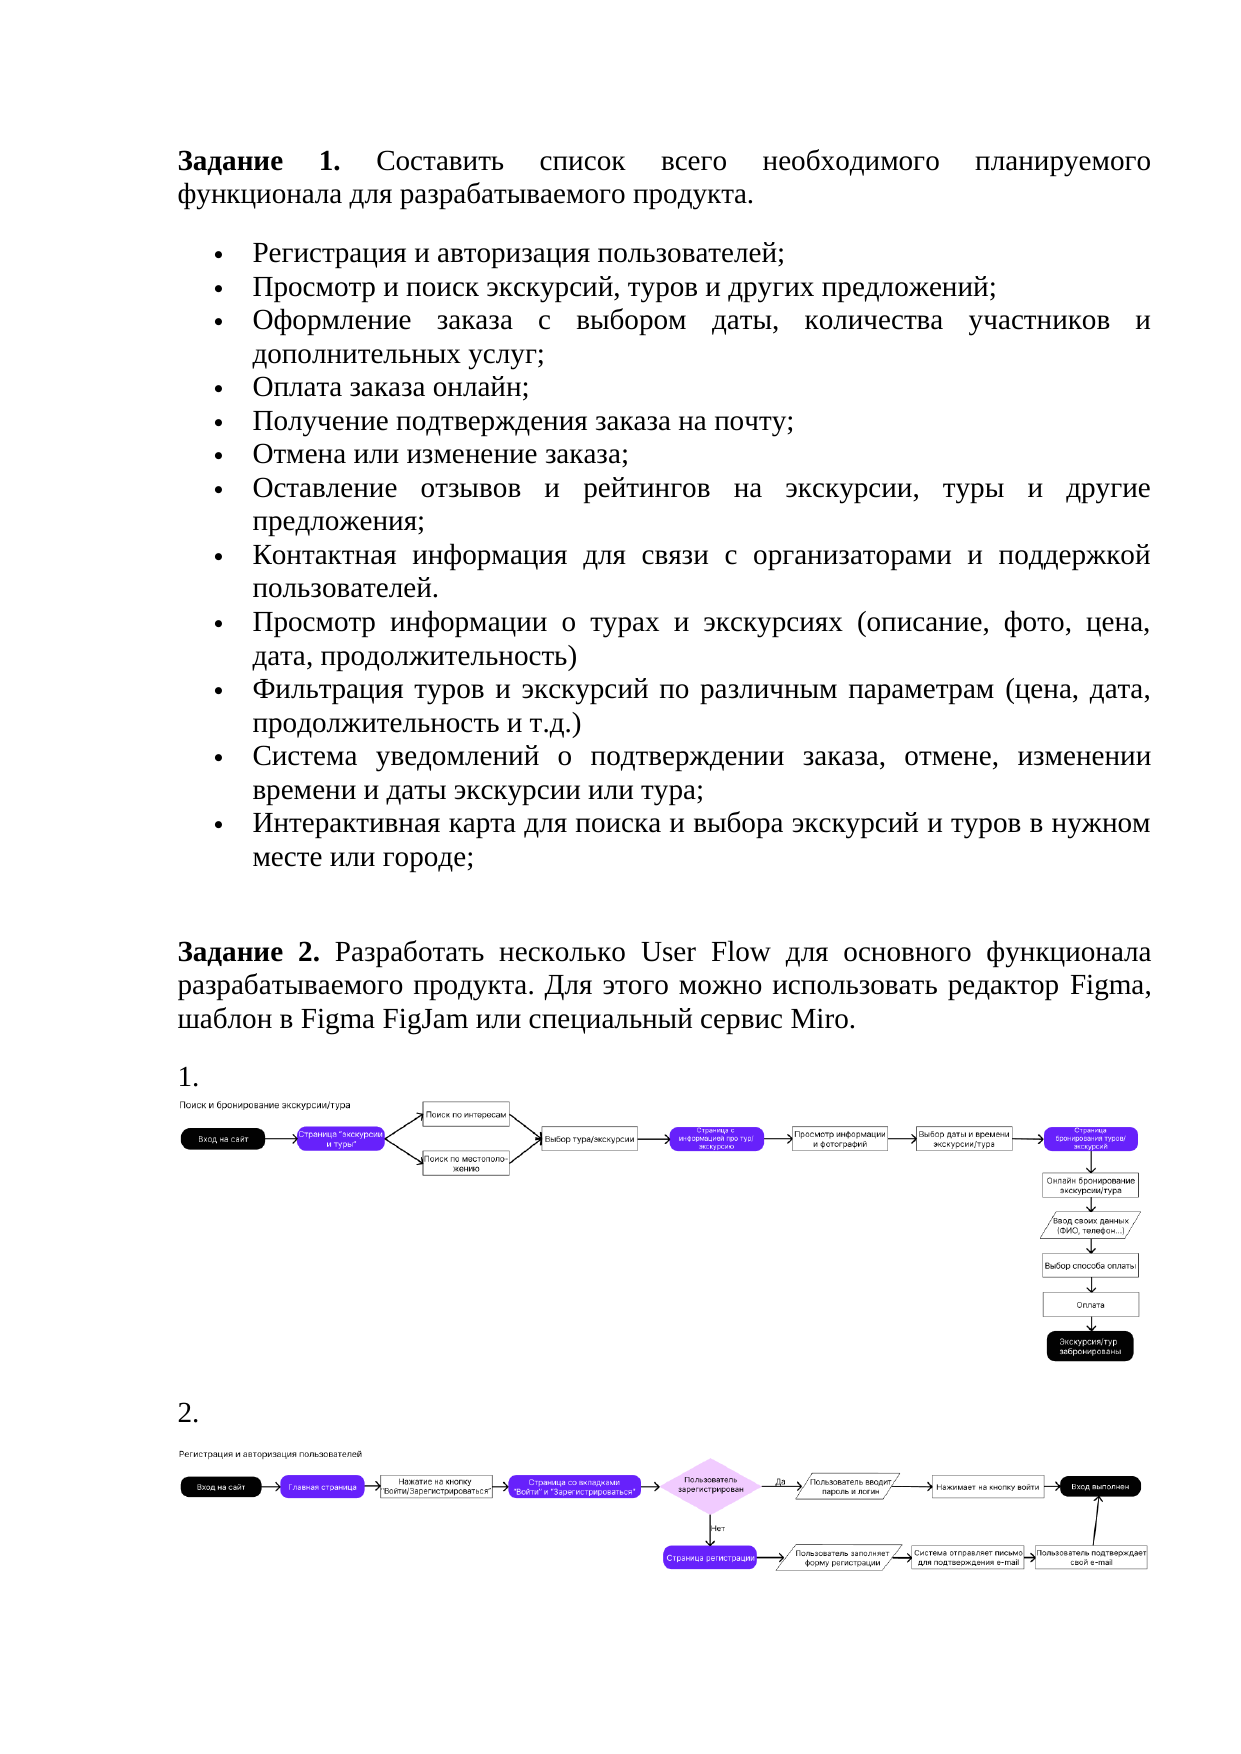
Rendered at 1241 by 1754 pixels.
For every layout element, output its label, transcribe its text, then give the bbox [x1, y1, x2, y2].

list Отмена или изменение заказа; [215, 436, 1152, 470]
list Фильтрация туров и экскурсий по различным параметрам (цена, дата, продолжительность и т.д.) [215, 671, 1152, 738]
list Система уведомлений о подтверждении заказа, отмене, изменении времени и даты экскурсии или тура; [215, 738, 1152, 805]
list Просмотр и поиск экскурсий, туров и других предложений; [215, 269, 1152, 302]
list Получение подтверждения заказа на почту; [215, 403, 1152, 436]
picture [177, 1095, 1149, 1377]
list Оставление отзывов и рейтингов на экскурсии, туры и другие предложения; [215, 470, 1152, 537]
list Интерактивная карта для поиска и выбора экскурсий и туров в нужном месте или городе; [215, 805, 1152, 872]
text Задание 2. Разработать несколько User Flow для основного функционала разрабатываемого продукта. Для этого можно использовать редактор Figma, шаблон в Figma FigJam или специальный сервис Miro. [177, 934, 1152, 1034]
list Оплата заказа онлайн; [215, 369, 1152, 403]
list Контактная информация для связи с организаторами и поддержкой пользователей. [215, 537, 1152, 604]
text 2. [177, 1395, 1152, 1429]
list Регистрация и авторизация пользователей; [215, 235, 1152, 269]
picture [177, 1448, 1150, 1591]
list Просмотр информации о турах и экскурсиях (описание, фото, цена, дата, продолжительность) [215, 604, 1152, 671]
text Задание 1. Составить список всего необходимого планируемого функционала для разрабатываемого продукта. [177, 143, 1152, 210]
list Оформление заказа с выбором даты, количества участников и дополнительных услуг; [215, 302, 1152, 369]
